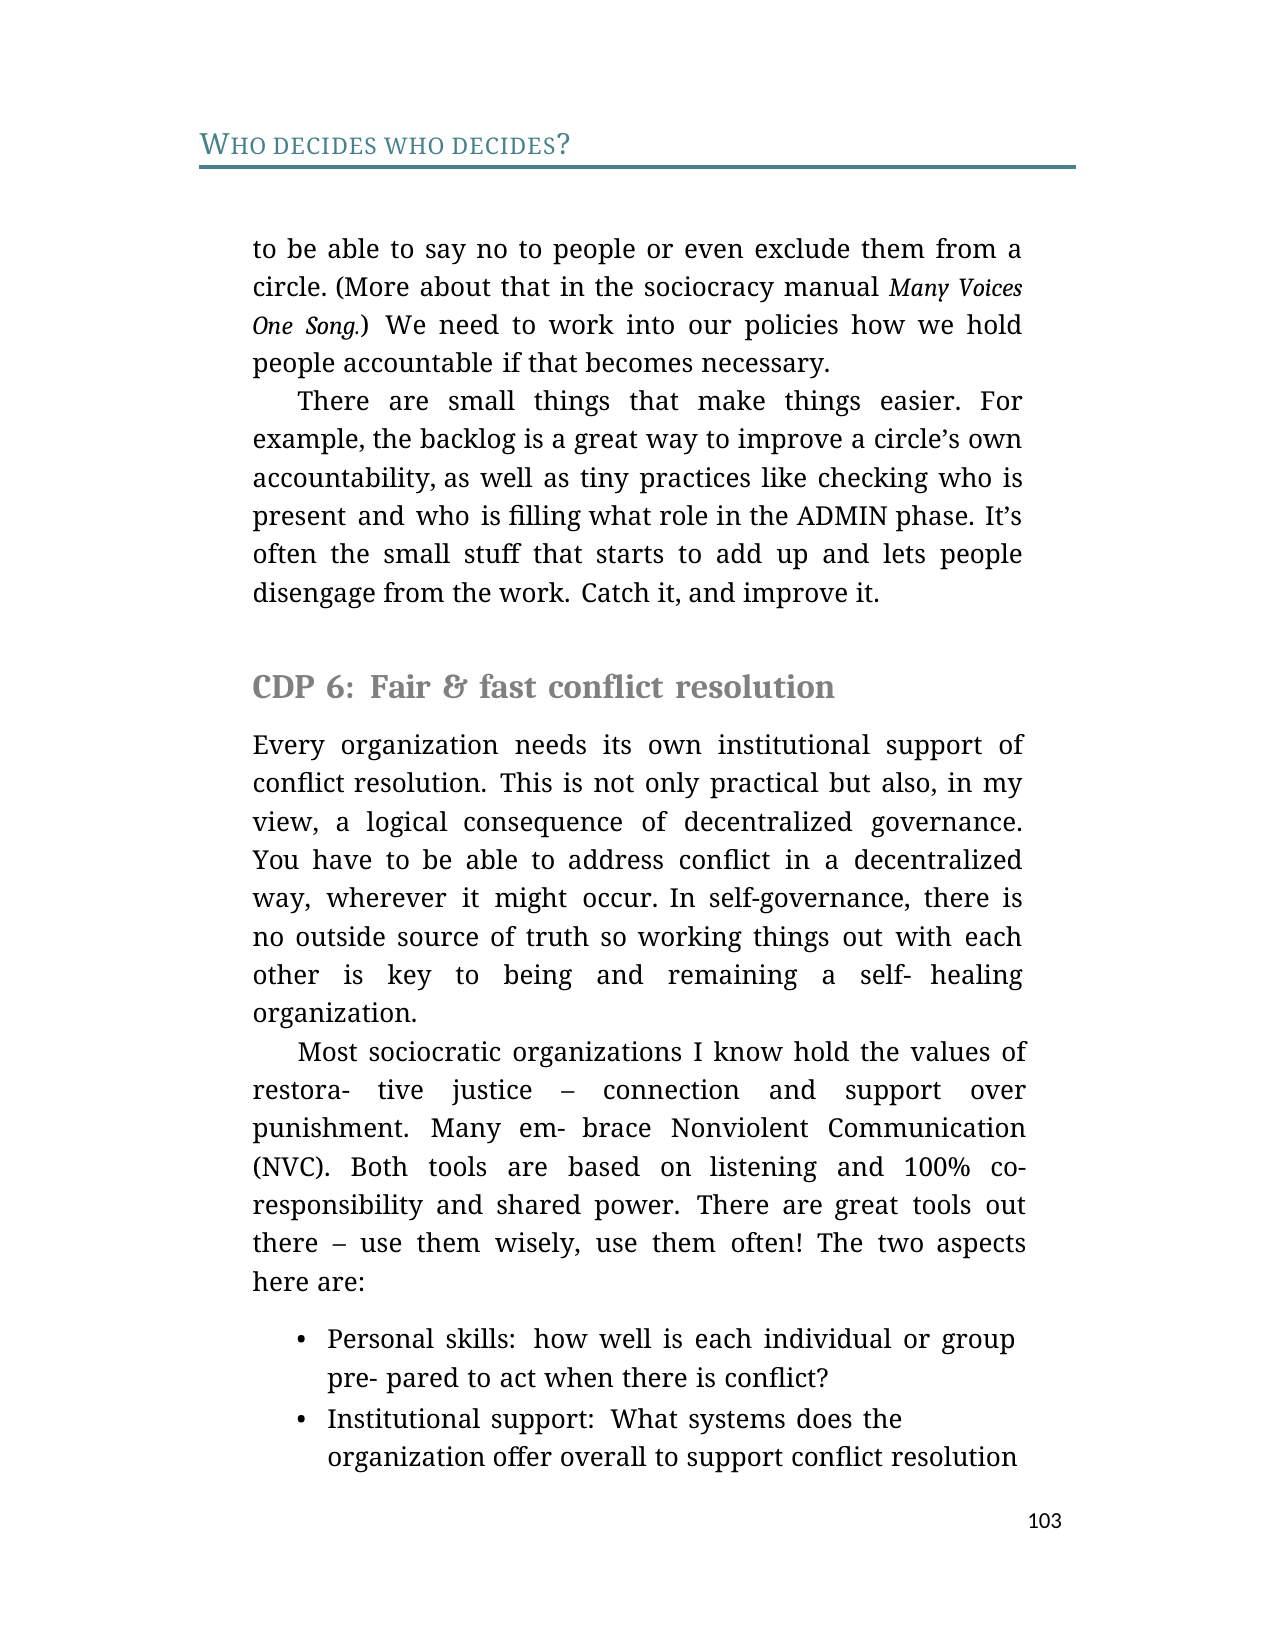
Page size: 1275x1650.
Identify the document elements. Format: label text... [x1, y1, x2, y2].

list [296, 1401, 1023, 1474]
subtitle CDP 6: Fair & fast conflict resolution [252, 667, 1096, 707]
text Every organization needs its own institutional support of conflict resolution. This is not only practical but also, in my view, a logical consequence of decentralized governance. You have to be able to address conflict in a decentralized way, wherever it might occur. In self-governance, there is no outside source of truth so working things out with each other is key to being and remaining a self- healing organization. [252, 727, 1023, 1031]
text Most sociocratic organizations I know hold the values of restora- tive justice – connection and support over punishment. Many em- brace Nonviolent Communication (NVC). Both tools are based on listening and 100% co-responsibility and shared power. There are great tools out there – use them wisely, use them often! The two aspects here are: [252, 1033, 1026, 1299]
text to be able to say no to people or even exclude them from a circle. (More about that in the sociocracy manual Many Voices One Song.) We need to work into our policies how we hold people accountable if that becomes necessary. [252, 231, 1023, 380]
list Personal skills: how well is each individual or group pre- pared to act when there is conflict? [296, 1321, 1023, 1395]
text There are small things that make things easier. For example, the backlog is a great way to improve a circle’s own accountability, as well as tiny practices like checking who is present and who is filling what role in the ADMIN phase. It’s often the small stuff that starts to add up and lets people disengage from the work. Catch it, and improve it. [252, 383, 1023, 610]
